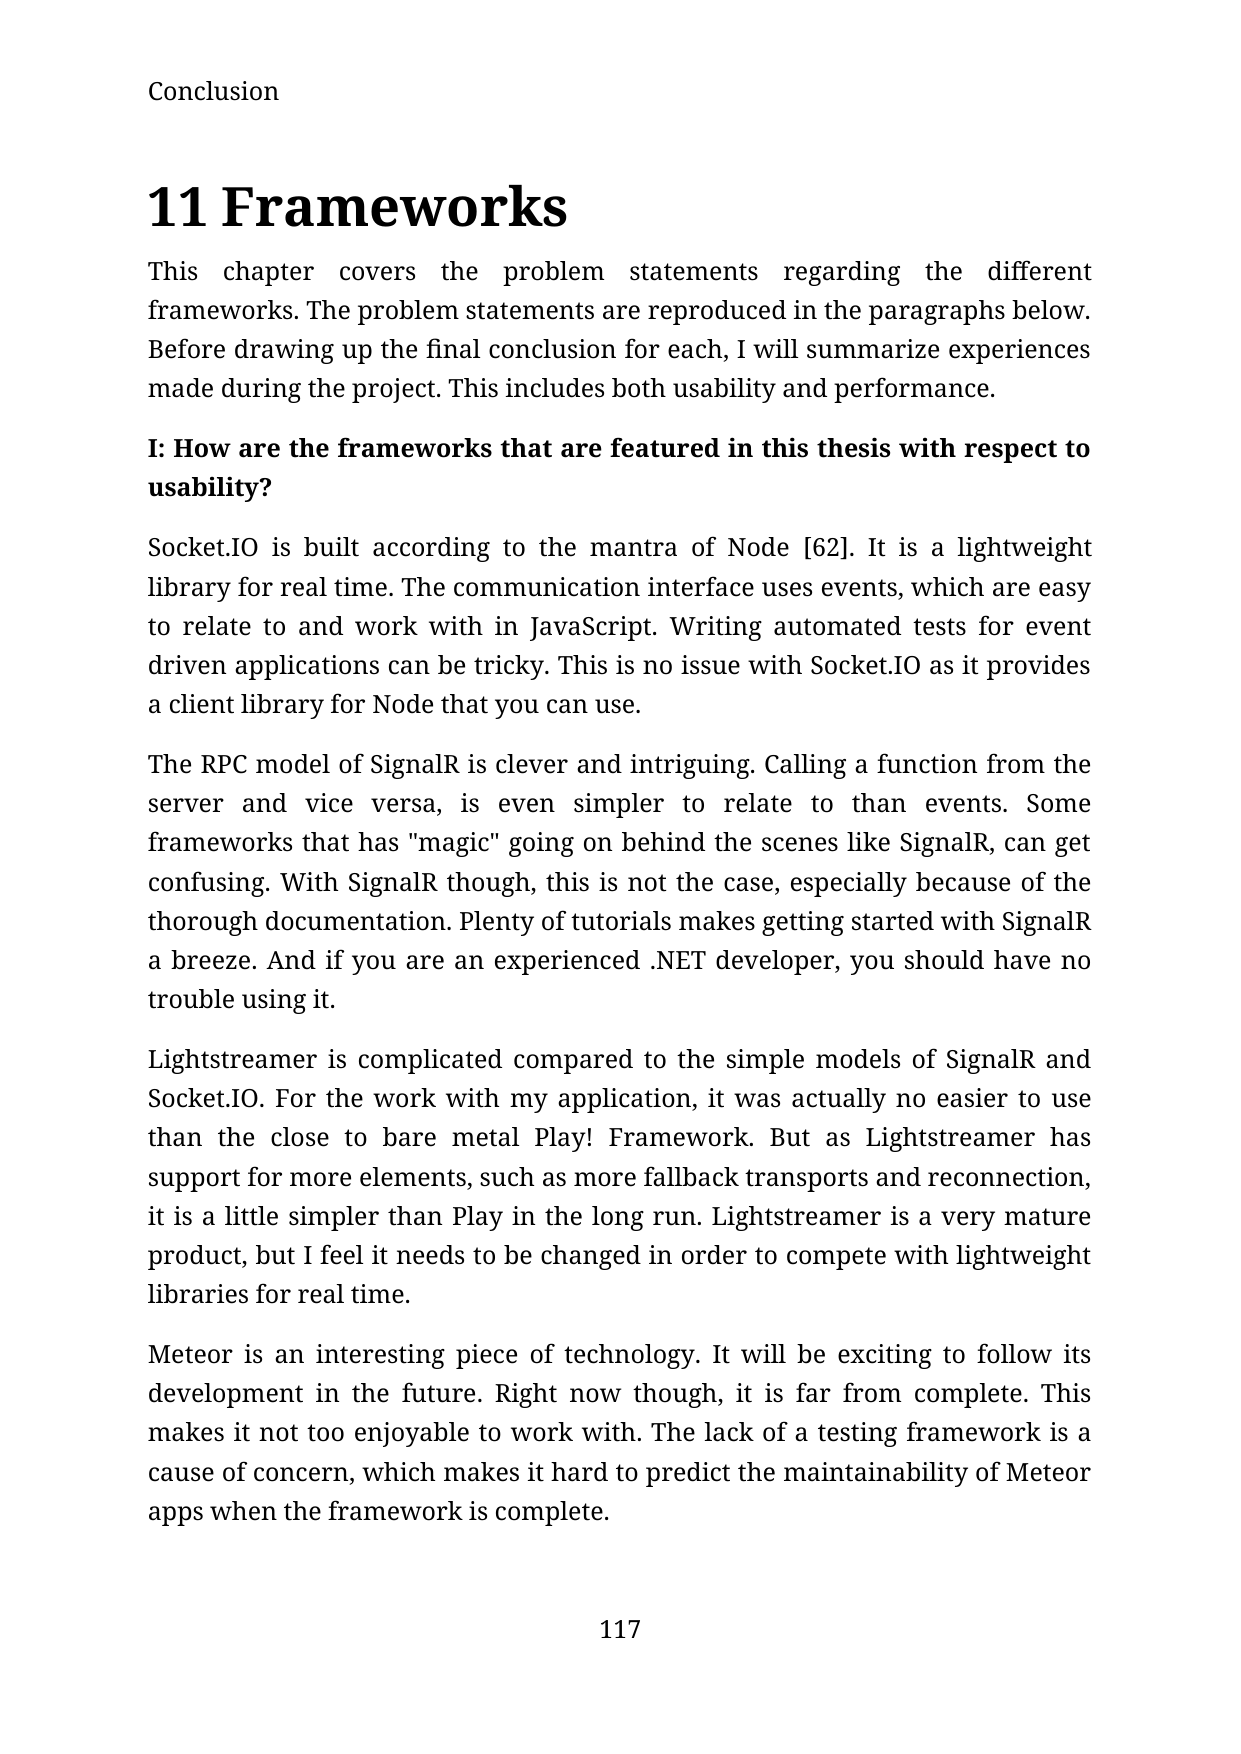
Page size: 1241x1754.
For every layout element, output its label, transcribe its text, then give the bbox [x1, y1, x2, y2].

text This chapter covers the problem statements regarding the different frameworks. The problem statements are reproduced in the paragraphs below. Before drawing up the final conclusion for each, I will summarize experiences made during the project. This includes both usability and performance. [148, 253, 1092, 405]
text Meteor is an interesting piece of technology. It will be exciting to follow its development in the future. Right now though, it is far from complete. This makes it not too enjoyable to work with. The lack of a testing framework is a cause of concern, which makes it hard to predict the maintainability of Meteor apps when the framework is complete. [148, 1337, 1092, 1527]
text Lightstreamer is complicated compared to the simple models of SignalR and Socket.IO. For the work with my application, it was actually no easier to use than the close to bare metal Play! Framework. But as Lightstreamer has support for more elements, such as more fallback transports and reconnection, it is a little simpler than Play in the long run. Lightstreamer is a very mature product, but I feel it needs to be changed in order to compete with lightweight libraries for real time. [148, 1042, 1092, 1311]
text Socket.IO is built according to the mantra of Node [62]. It is a lightweight library for real time. The communication interface uses events, which are easy to relate to and work with in JavaScript. Writing automated tests for event driven applications can be tricky. This is no issue with Socket.IO as it provides a client library for Node that you can use. [148, 530, 1092, 721]
text I: How are the frameworks that are featured in this thesis with respect to usability? [148, 431, 1092, 504]
text The RPC model of SignalR is clever and intriguing. Calling a function from the server and vice versa, is even simpler to relate to than events. Some frameworks that has "magic" going on behind the scenes like SignalR, can get confusing. With SignalR though, this is not the case, especially because of the thorough documentation. Plenty of tutorials makes getting started with SignalR a breeze. And if you are an experienced .NET developer, you should have no trouble using it. [148, 747, 1092, 1016]
subtitle Frameworks [148, 168, 1092, 242]
